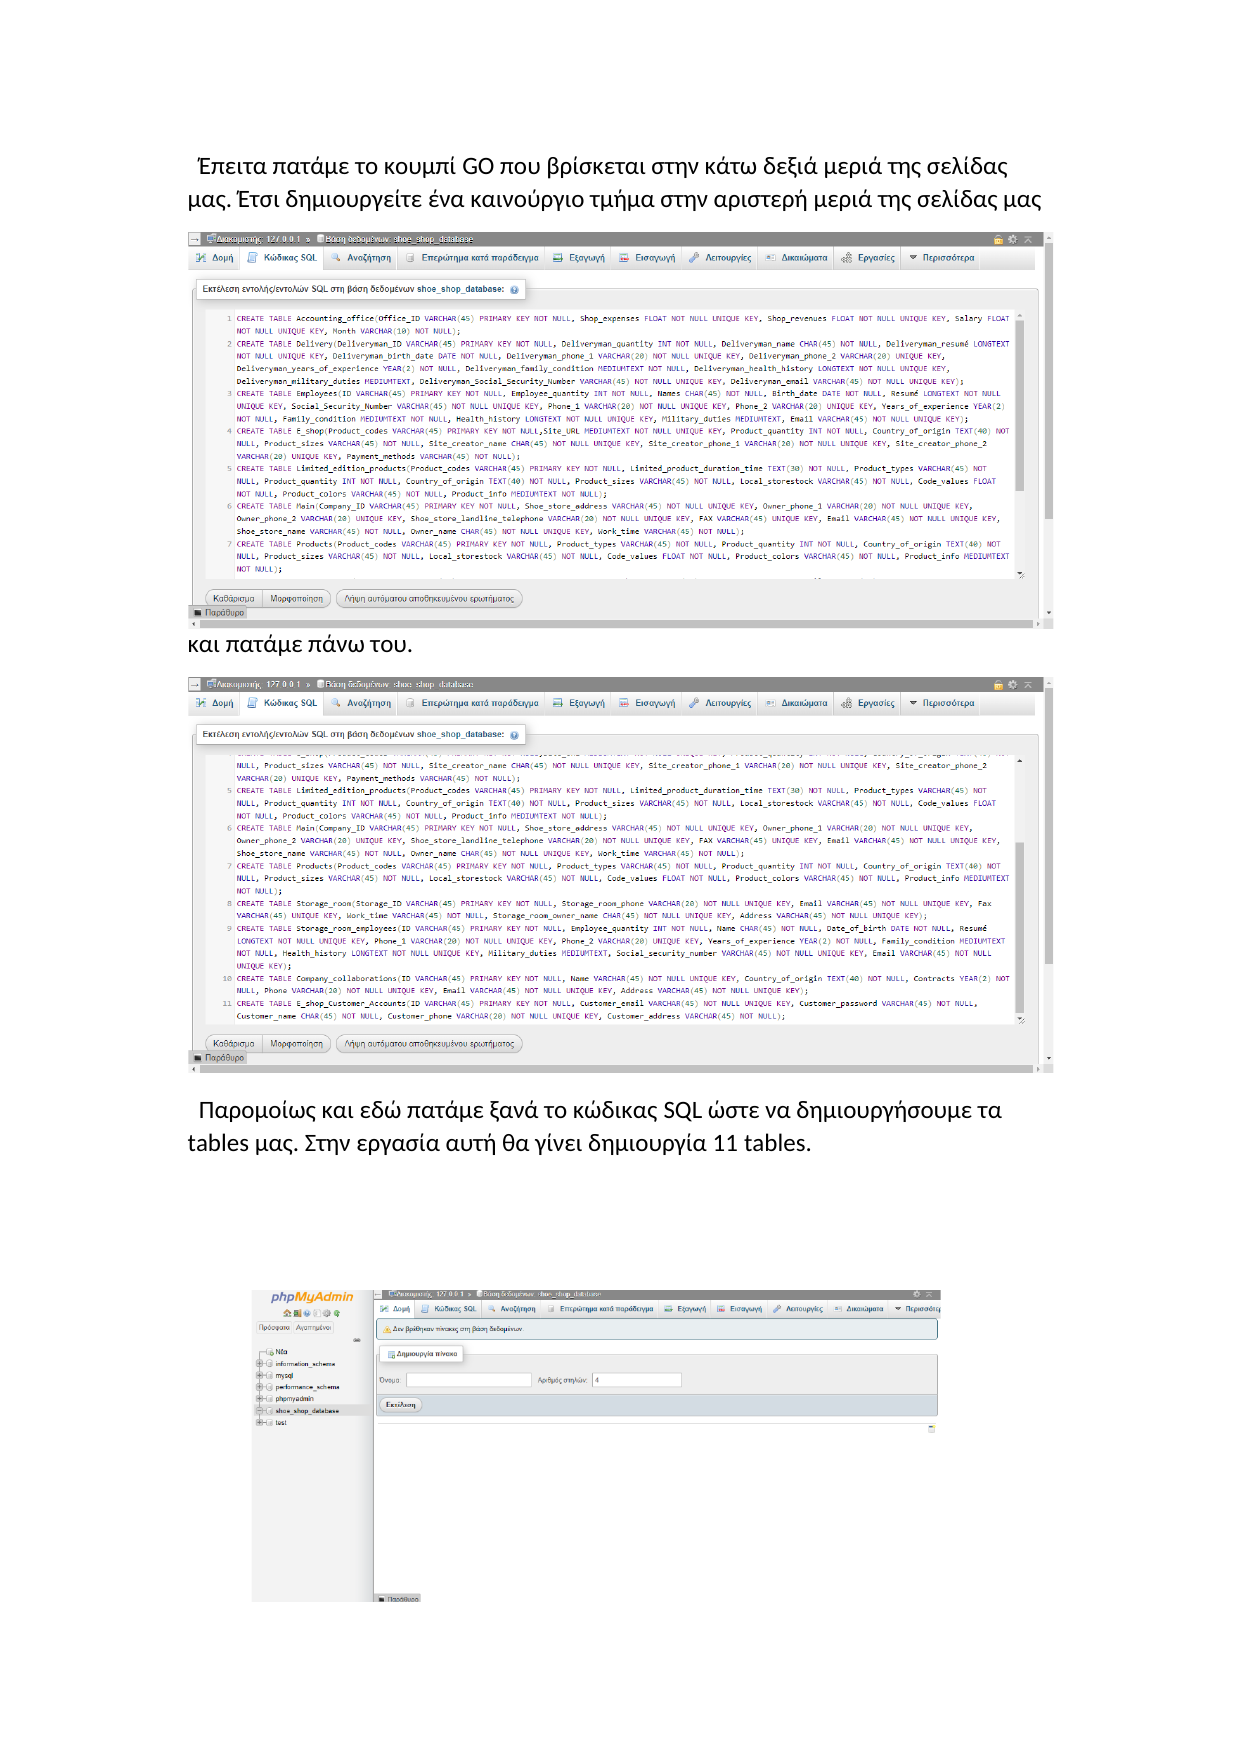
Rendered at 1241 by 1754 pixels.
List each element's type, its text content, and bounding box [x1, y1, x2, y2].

picture [188, 232, 1054, 629]
picture [188, 677, 1054, 1073]
picture [251, 1290, 941, 1602]
